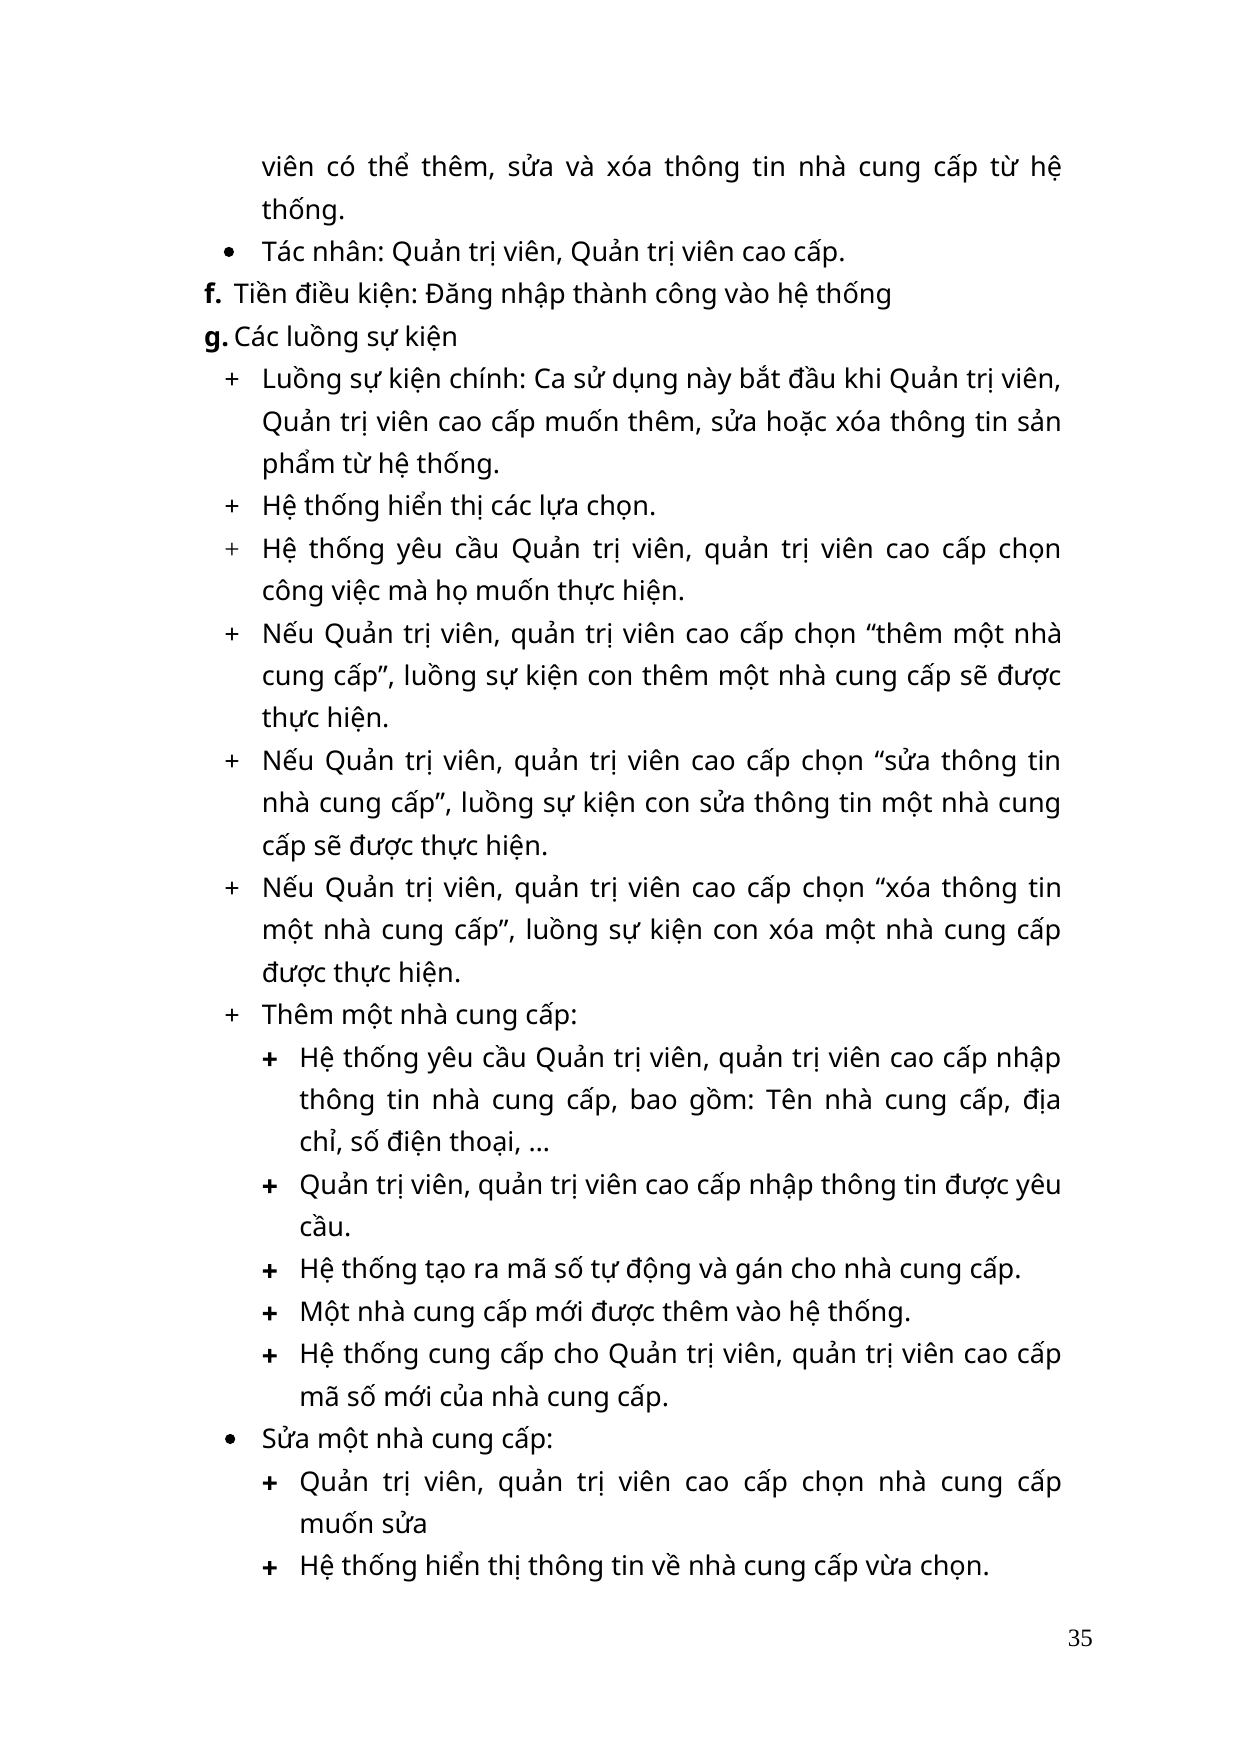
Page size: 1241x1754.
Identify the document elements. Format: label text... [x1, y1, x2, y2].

list Quản trị viên, quản trị viên cao cấp chọn nhà cung cấp muốn sửa [262, 1462, 1063, 1541]
list Các luồng sự kiện [204, 317, 1063, 354]
list Hệ thống hiển thị thông tin về nhà cung cấp vừa chọn. [262, 1547, 1063, 1584]
list Tiền điều kiện: Đăng nhập thành công vào hệ thống [204, 275, 1063, 312]
list Hệ thống cung cấp cho Quản trị viên, quản trị viên cao cấp mã số mới của nhà cung cấp. [262, 1335, 1063, 1414]
list Hệ thống tạo ra mã số tự động và gán cho nhà cung cấp. [262, 1250, 1063, 1287]
list Luồng sự kiện chính: Ca sử dụng này bắt đầu khi Quản trị viên, Quản trị viên cao cấp muốn thêm, sửa hoặc xóa thông tin sản phẩm từ hệ thống. [224, 360, 1063, 481]
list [224, 148, 1063, 227]
list Hệ thống yêu cầu Quản trị viên, quản trị viên cao cấp nhập thông tin nhà cung cấp, bao gồm: Tên nhà cung cấp, địa chỉ, số điện thoại, … [262, 1038, 1063, 1160]
list Nếu Quản trị viên, quản trị viên cao cấp chọn “sửa thông tin nhà cung cấp”, luồng sự kiện con sửa thông tin một nhà cung cấp sẽ được thực hiện. [224, 741, 1063, 863]
list Sửa một nhà cung cấp: [225, 1419, 1063, 1456]
list Hệ thống hiển thị các lựa chọn. [224, 487, 1063, 524]
list Nếu Quản trị viên, quản trị viên cao cấp chọn “thêm một nhà cung cấp”, luồng sự kiện con thêm một nhà cung cấp sẽ được thực hiện. [224, 614, 1063, 736]
list Quản trị viên, quản trị viên cao cấp nhập thông tin được yêu cầu. [262, 1165, 1063, 1244]
list Tác nhân: Quản trị viên, Quản trị viên cao cấp. [224, 232, 1063, 269]
list Hệ thống yêu cầu Quản trị viên, quản trị viên cao cấp chọn công việc mà họ muốn thực hiện. [224, 529, 1063, 608]
list Một nhà cung cấp mới được thêm vào hệ thống. [262, 1292, 1063, 1329]
list Thêm một nhà cung cấp: [224, 996, 1063, 1032]
list Nếu Quản trị viên, quản trị viên cao cấp chọn “xóa thông tin một nhà cung cấp”, luồng sự kiện con xóa một nhà cung cấp được thực hiện. [224, 868, 1063, 990]
